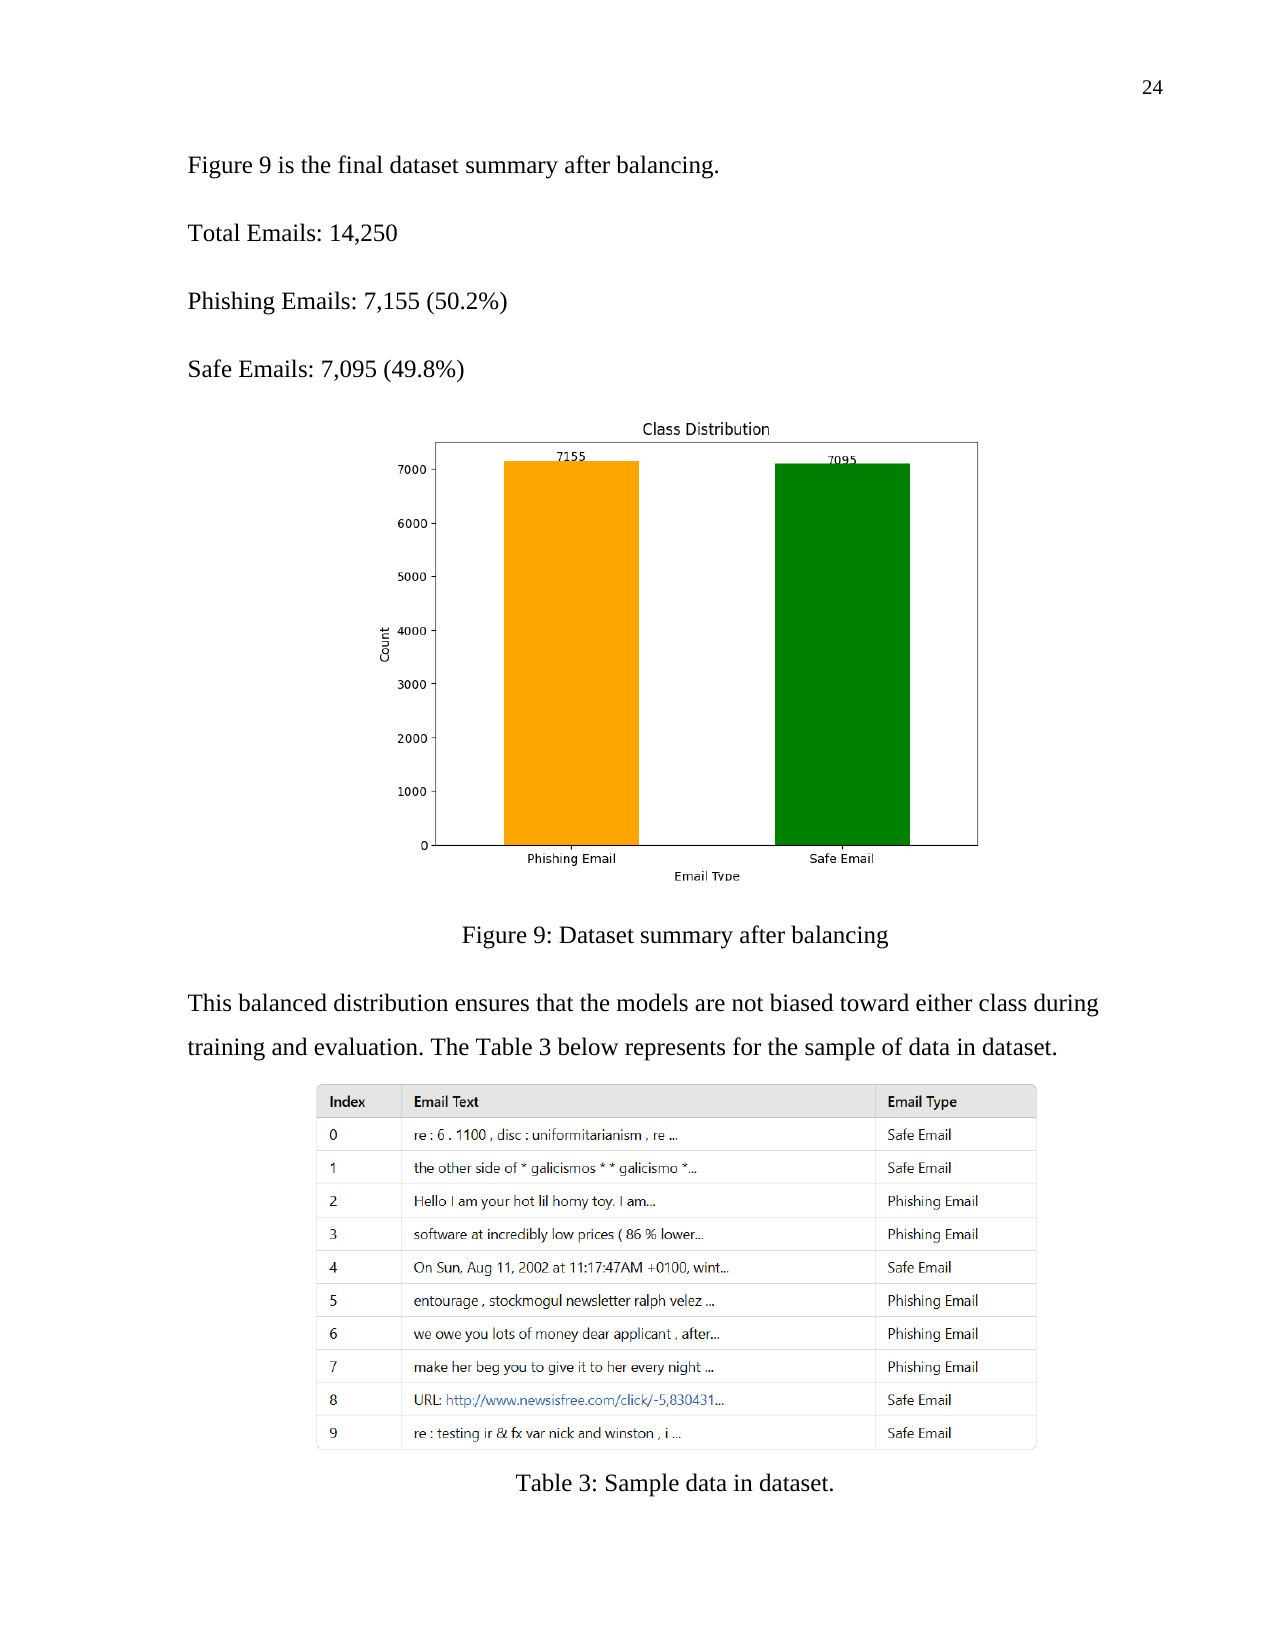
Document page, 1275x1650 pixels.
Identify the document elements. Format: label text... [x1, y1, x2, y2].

text Figure 9 is the final dataset summary after balancing. [187, 150, 1162, 179]
text Total Emails: 14,250 [187, 218, 1162, 247]
picture [366, 422, 984, 881]
text Safe Emails: 7,095 (49.8%) [187, 354, 1162, 383]
text Figure 9: Dataset summary after balancing [187, 920, 1162, 949]
picture [308, 1074, 1041, 1454]
text Phishing Emails: 7,155 (50.2%) [187, 286, 1162, 315]
text Table 3: Sample data in dataset. [187, 1468, 1162, 1497]
text This balanced distribution ensures that the models are not biased toward either class during training and evaluation. The Table 3 below represents for the sample of data in dataset. [187, 988, 1162, 1060]
